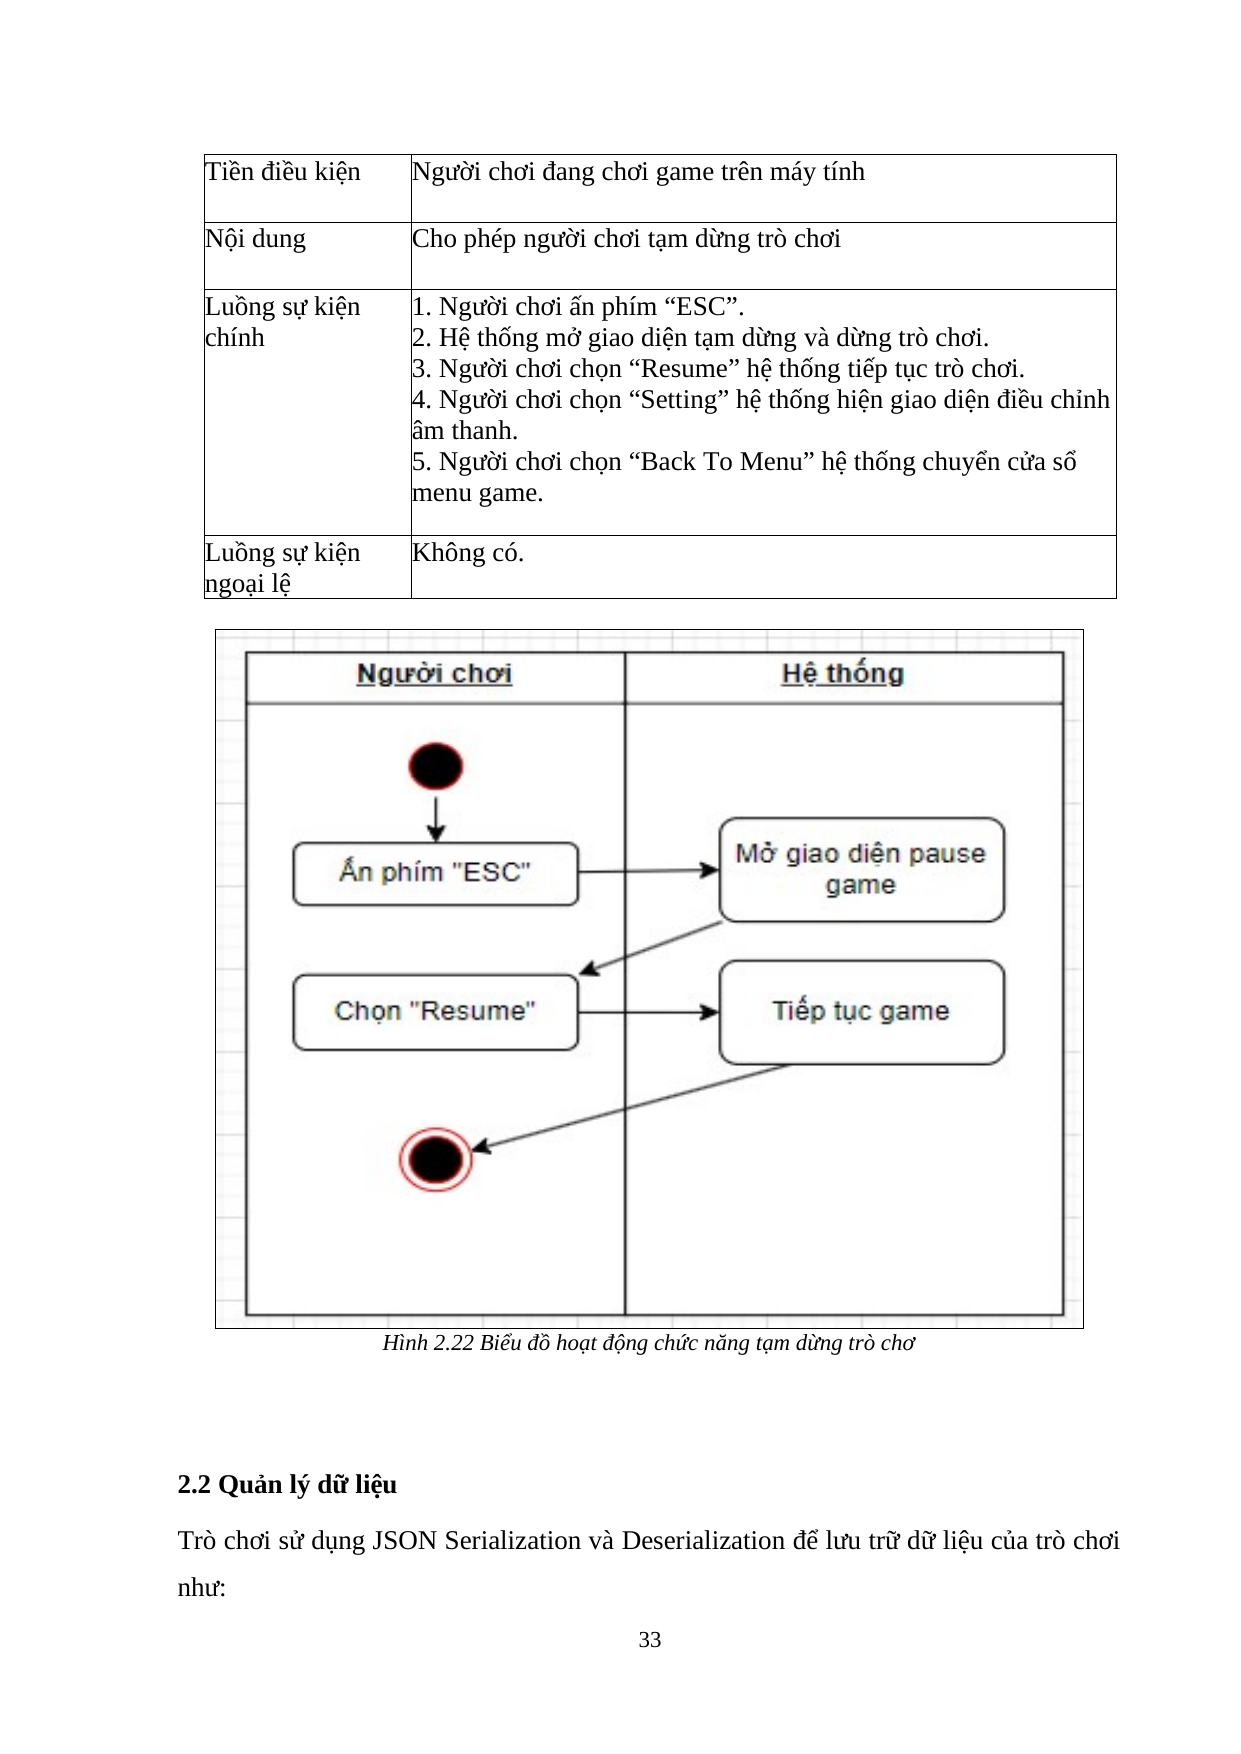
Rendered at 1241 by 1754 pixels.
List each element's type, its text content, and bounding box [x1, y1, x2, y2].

table_cell Không có. [412, 536, 1116, 598]
table_cell Nội dung [205, 223, 411, 289]
table_cell Cho phép người chơi tạm dừng trò chơi [412, 223, 1116, 289]
table_cell 1. Người chơi ấn phím “ESC”. 2. Hệ thống mở giao diện tạm dừng và dừng trò chơi. 3. Người chơi chọn “Resume” hệ thống tiếp tục trò chơi. 4. Người chơi chọn “Setting” hệ thống hiện giao diện điều chỉnh âm thanh. 5. Người chơi chọn “Back To Menu” hệ thống chuyển cửa sổ menu game. [412, 290, 1116, 535]
text Trò chơi sử dụng JSON Serialization và Deserialization để lưu trữ dữ liệu của trò chơi như: [177, 1524, 1122, 1602]
table_cell Người chơi đang chơi game trên máy tính [412, 155, 1116, 222]
subtitle 2.2 Quản lý dữ liệu [177, 1468, 1122, 1499]
table_cell Luồng sự kiện chính [205, 290, 411, 535]
table_cell Tiền điều kiện [205, 155, 411, 222]
picture [216, 630, 1083, 1328]
text Hình 2.22 Biểu đồ hoạt động chức năng tạm dừng trò chơ [177, 1328, 1122, 1355]
table_cell Luồng sự kiện ngoại lệ [205, 536, 411, 598]
